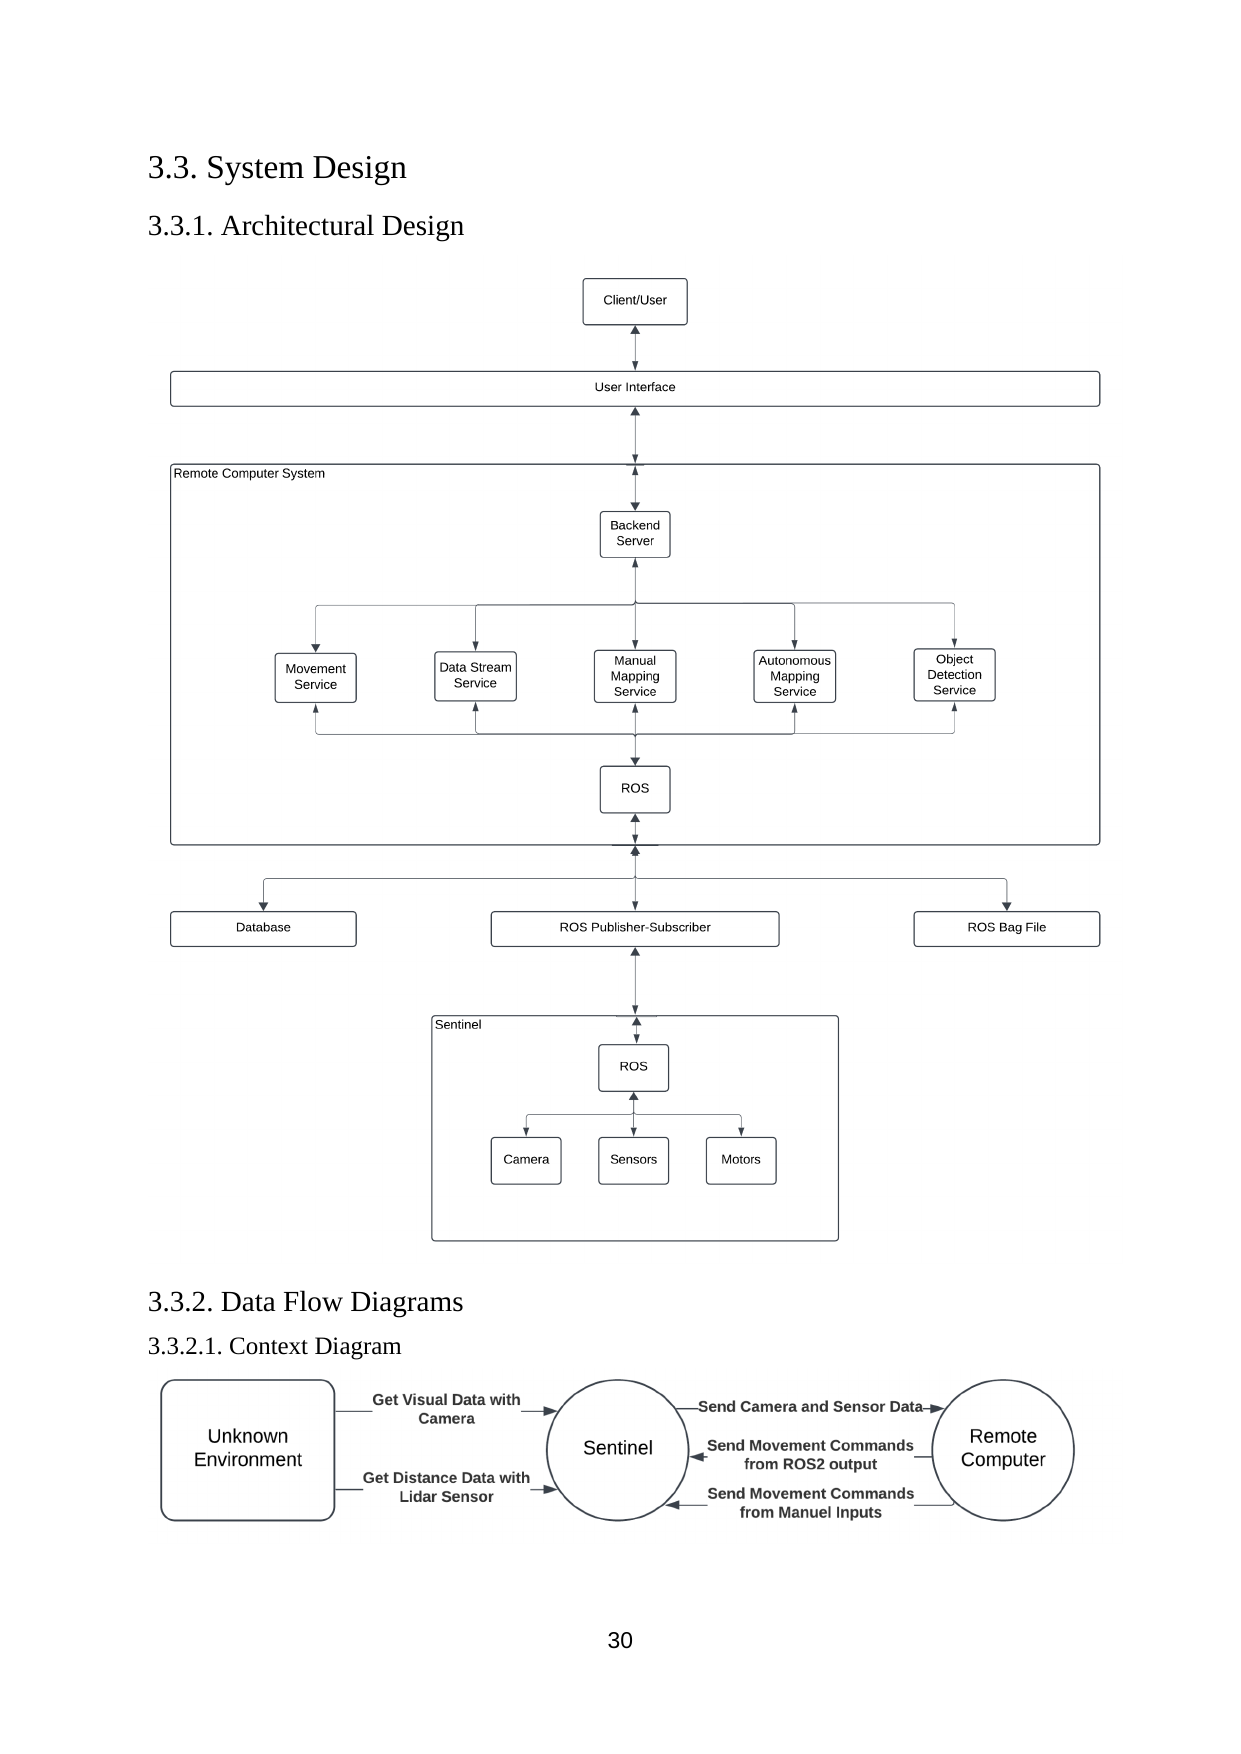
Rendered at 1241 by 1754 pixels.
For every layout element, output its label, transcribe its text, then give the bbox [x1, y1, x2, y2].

subtitle 3.3. System Design [148, 148, 1093, 186]
subtitle 3.3.2.1. Context Diagram [148, 1331, 1093, 1360]
subtitle 3.3.1. Architectural Design [148, 208, 1093, 242]
subtitle 3.3.2. Data Flow Diagrams [148, 1284, 1093, 1318]
picture [147, 1368, 1123, 1544]
picture [147, 255, 1123, 1264]
